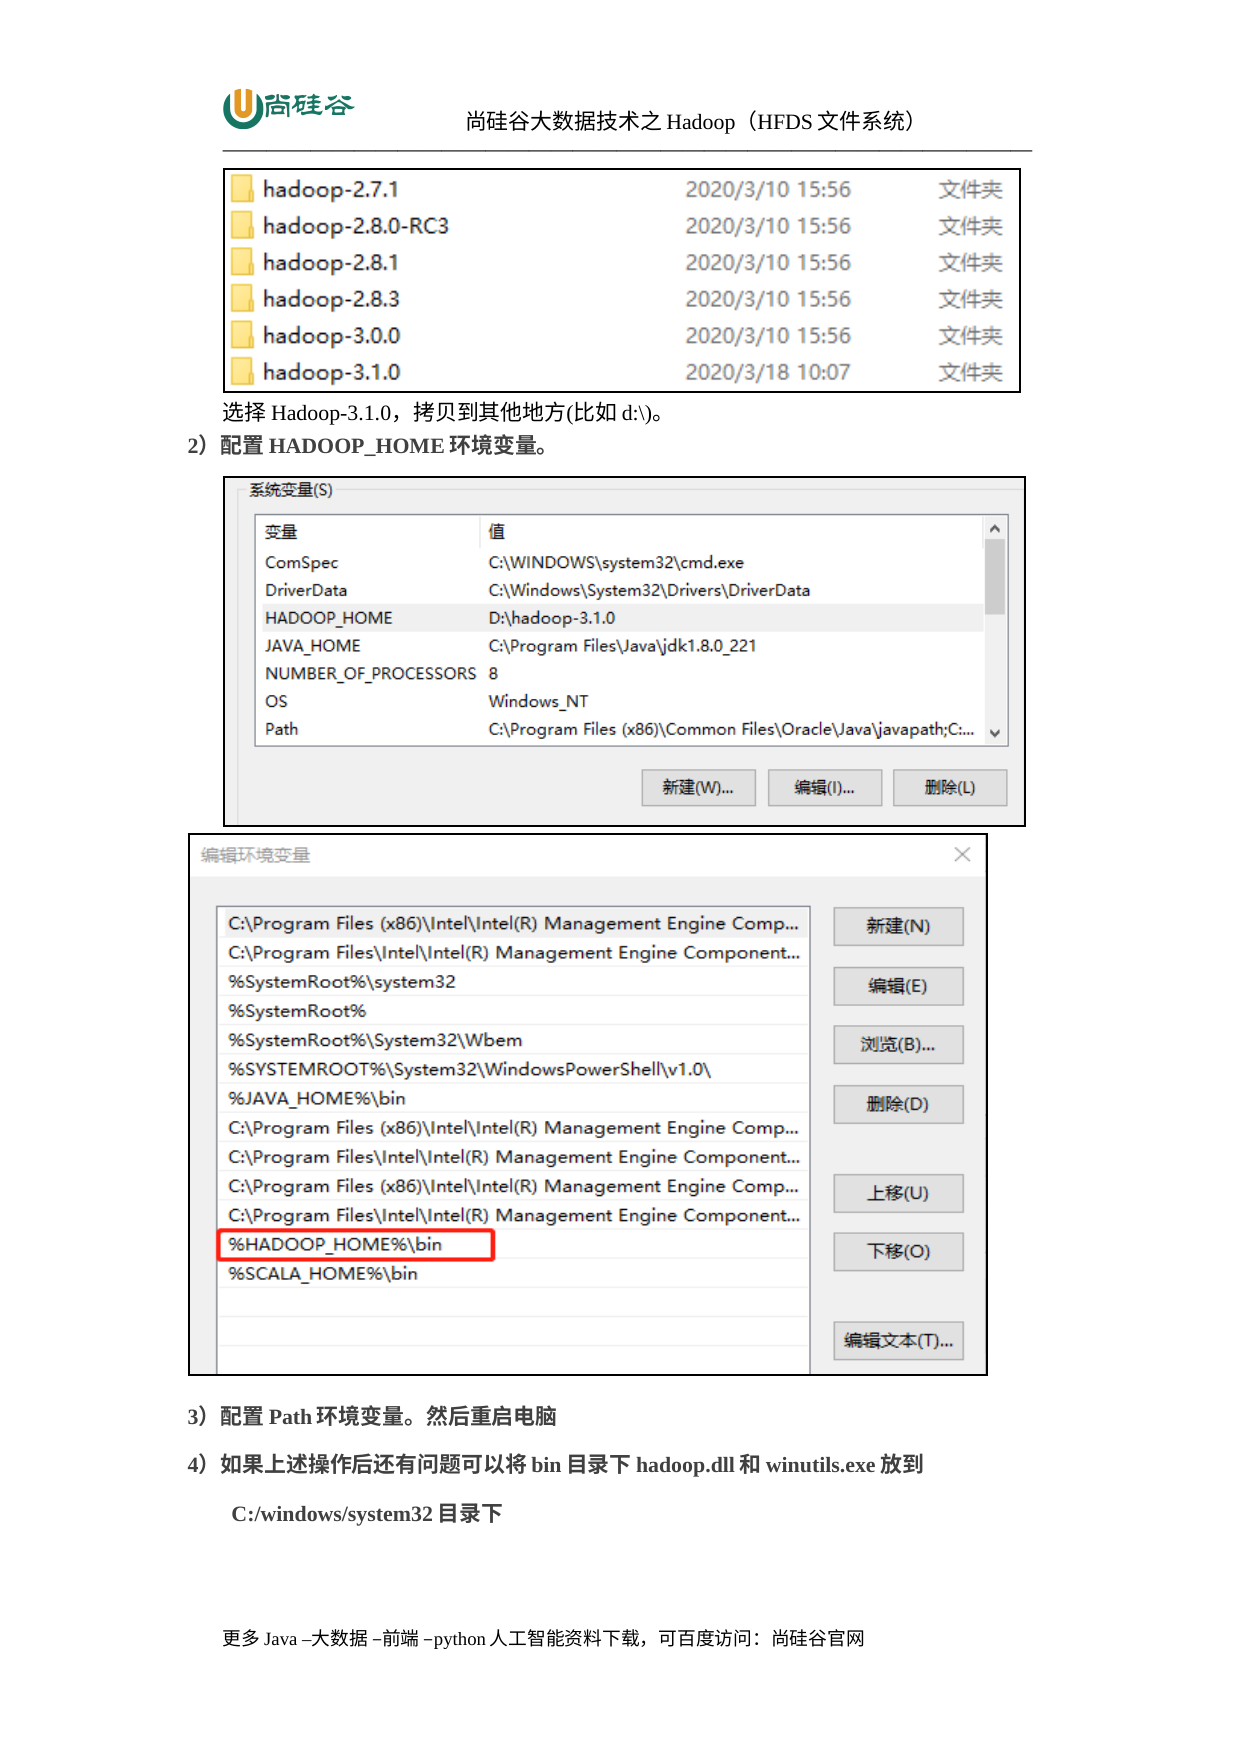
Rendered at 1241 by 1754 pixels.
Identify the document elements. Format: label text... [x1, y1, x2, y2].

picture [225, 170, 1019, 391]
list 2）配置HADOOP_HOME环境变量。 [187, 427, 1053, 460]
list C:/windows/system32目录下 [187, 1495, 1053, 1528]
picture [222, 88, 356, 130]
picture [225, 478, 1024, 825]
list 4）如果上述操作后还有问题可以将bin目录下hadoop.dll和winutils.exe放到 [187, 1447, 1053, 1479]
list 3）配置Path环境变量。然后重启电脑 [187, 1398, 1053, 1431]
text 选择Hadoop-3.1.0，拷贝到其他地方(比如d:\)。 [187, 395, 1053, 427]
picture [190, 835, 986, 1374]
